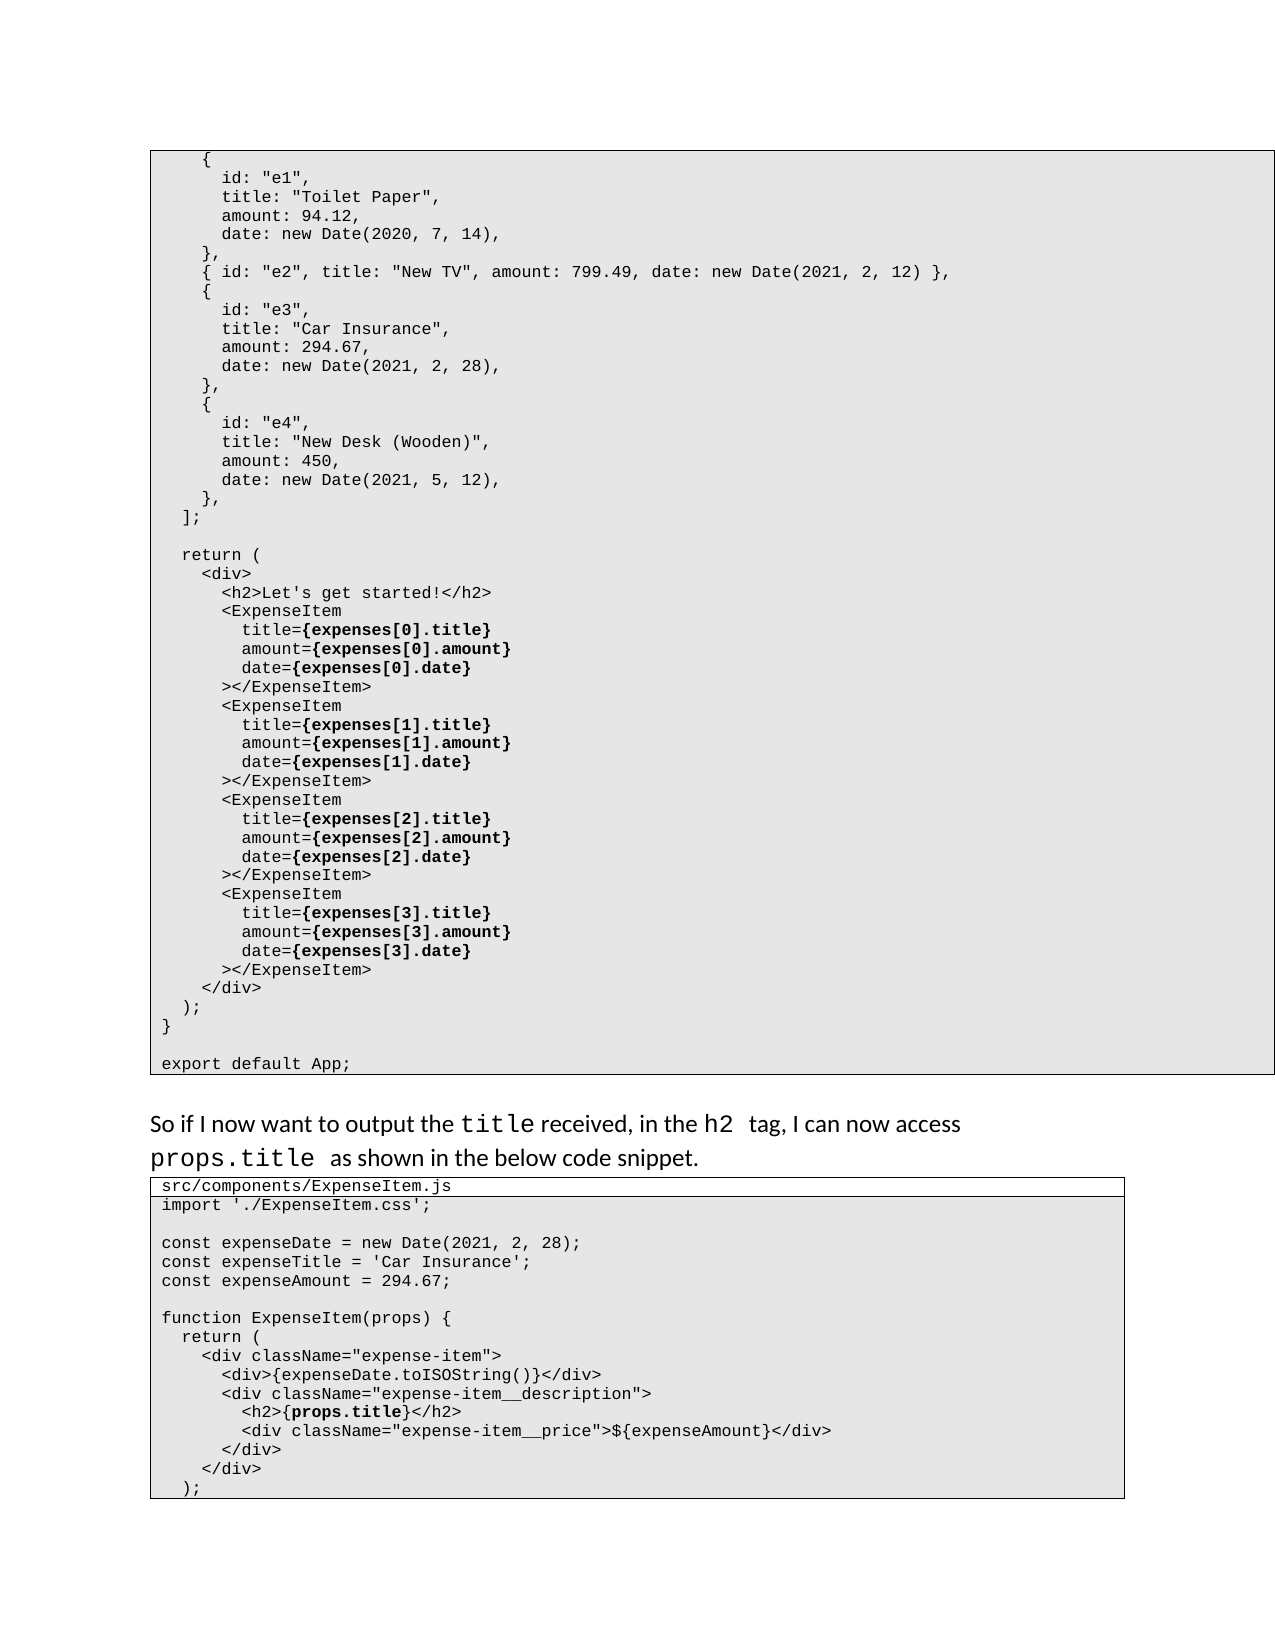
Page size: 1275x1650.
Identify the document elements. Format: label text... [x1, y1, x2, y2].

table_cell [151, 1197, 1124, 1498]
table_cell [151, 151, 1274, 1074]
table_header src/components/ExpenseItem.js [151, 1178, 1124, 1196]
text So if I now want to output the title received, in the h2 tag, I can now access props.title as shown in the below code snippet. [150, 1108, 1125, 1174]
